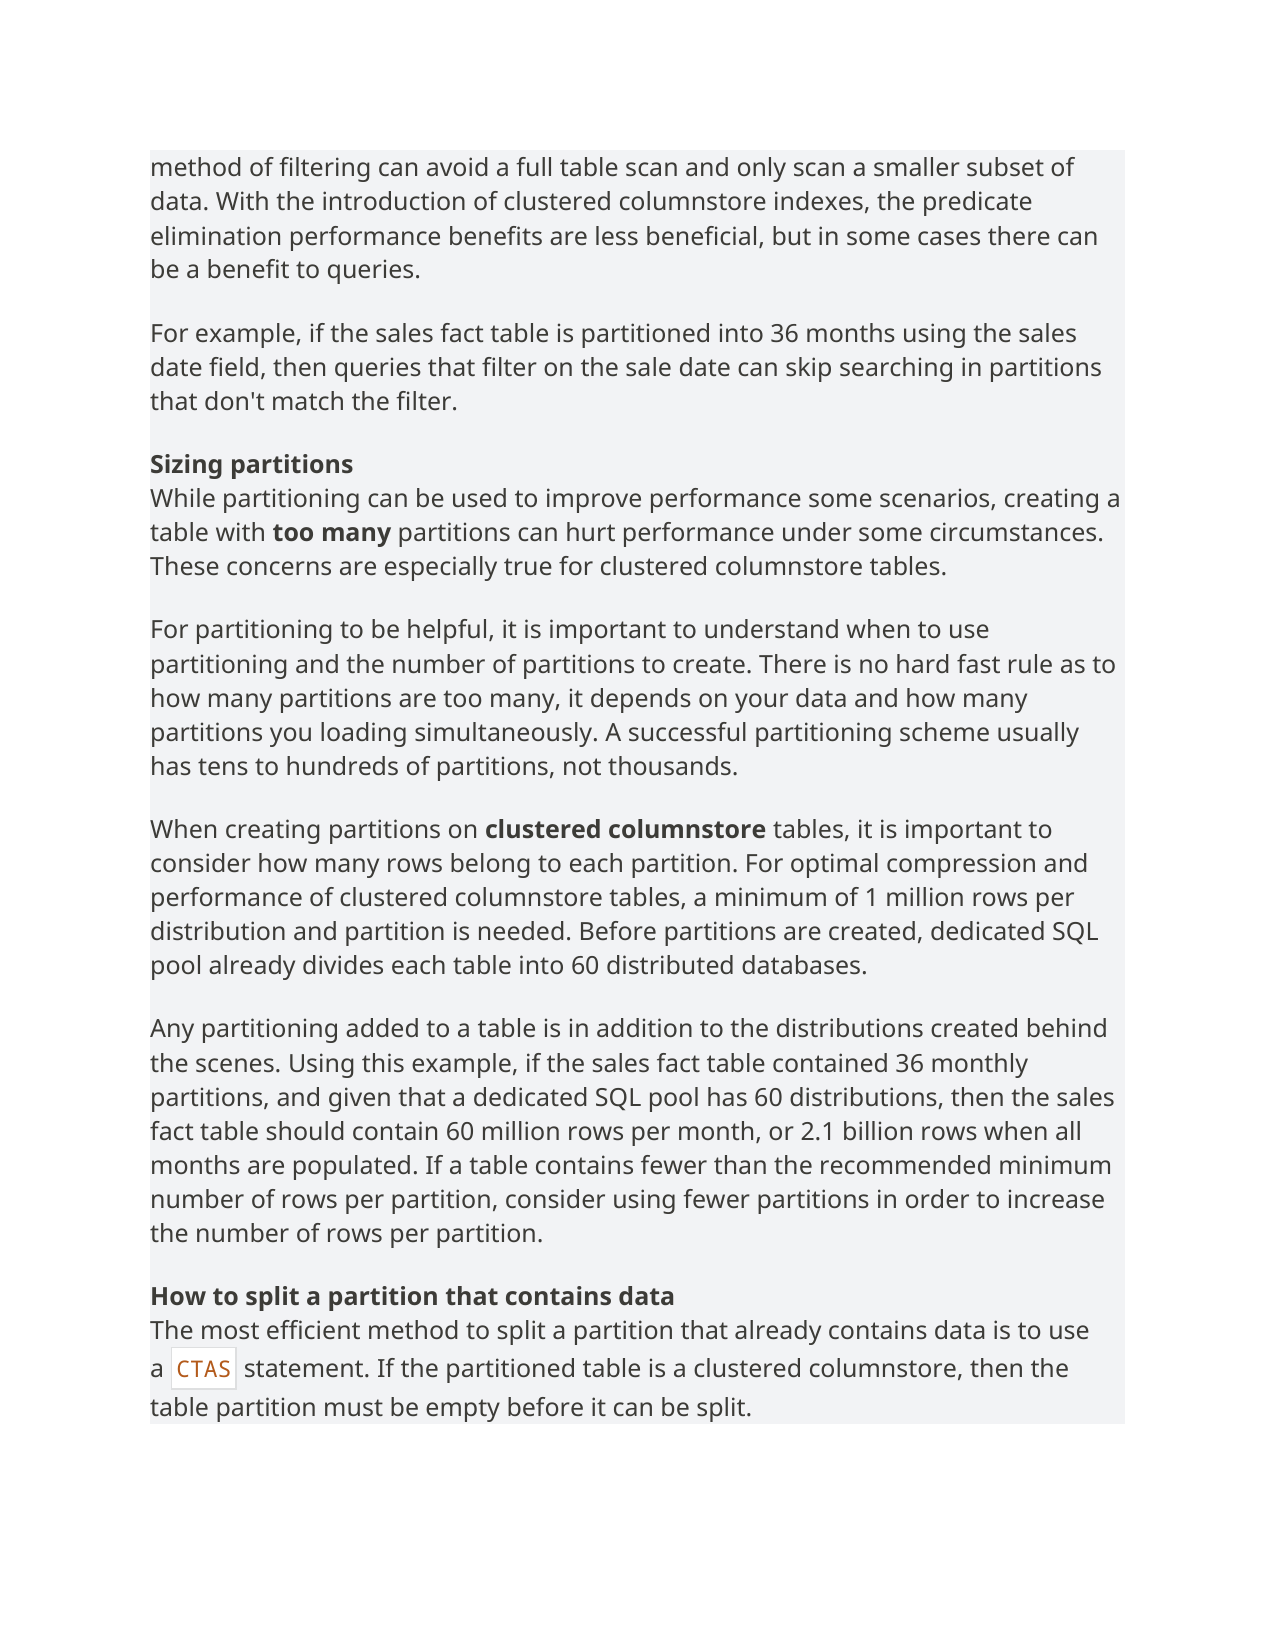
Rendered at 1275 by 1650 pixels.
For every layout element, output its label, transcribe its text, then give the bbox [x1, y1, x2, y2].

text When creating partitions on clustered columnstore tables, it is important to consider how many rows belong to each partition. For optimal compression and performance of clustered columnstore tables, a minimum of 1 million rows per distribution and partition is needed. Before partitions are created, dedicated SQL pool already divides each table into 60 distributed databases. [150, 812, 1125, 982]
text Any partitioning added to a table is in addition to the distributions created behind the scenes. Using this example, if the sales fact table contained 36 monthly partitions, and given that a dedicated SQL pool has 60 distributions, then the sales fact table should contain 60 million rows per month, or 2.1 billion rows when all months are populated. If a table contains fewer than the recommended minimum number of rows per partition, consider using fewer partitions in order to increase the number of rows per partition. [150, 1011, 1125, 1249]
text While partitioning can be used to improve performance some scenarios, creating a table with too many partitions can hurt performance under some circumstances. These concerns are especially true for clustered columnstore tables. [150, 481, 1125, 583]
text How to split a partition that contains data [150, 1279, 1125, 1313]
text For example, if the sales fact table is partitioned into 36 months using the sales date field, then queries that filter on the sale date can skip searching in partitions that don't match the filter. [150, 315, 1125, 418]
text Sizing partitions [150, 447, 1125, 481]
text For partitioning to be helpful, it is important to understand when to use partitioning and the number of partitions to create. There is no hard fast rule as to how many partitions are too many, it depends on your data and how many partitions you loading simultaneously. A successful partitioning scheme usually has tens to hundreds of partitions, not thousands. [150, 612, 1125, 782]
text The most efficient method to split a partition that already contains data is to use a CTAS statement. If the partitioned table is a clustered columnstore, then the table partition must be empty before it can be split. [150, 1313, 1125, 1424]
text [150, 150, 1125, 286]
